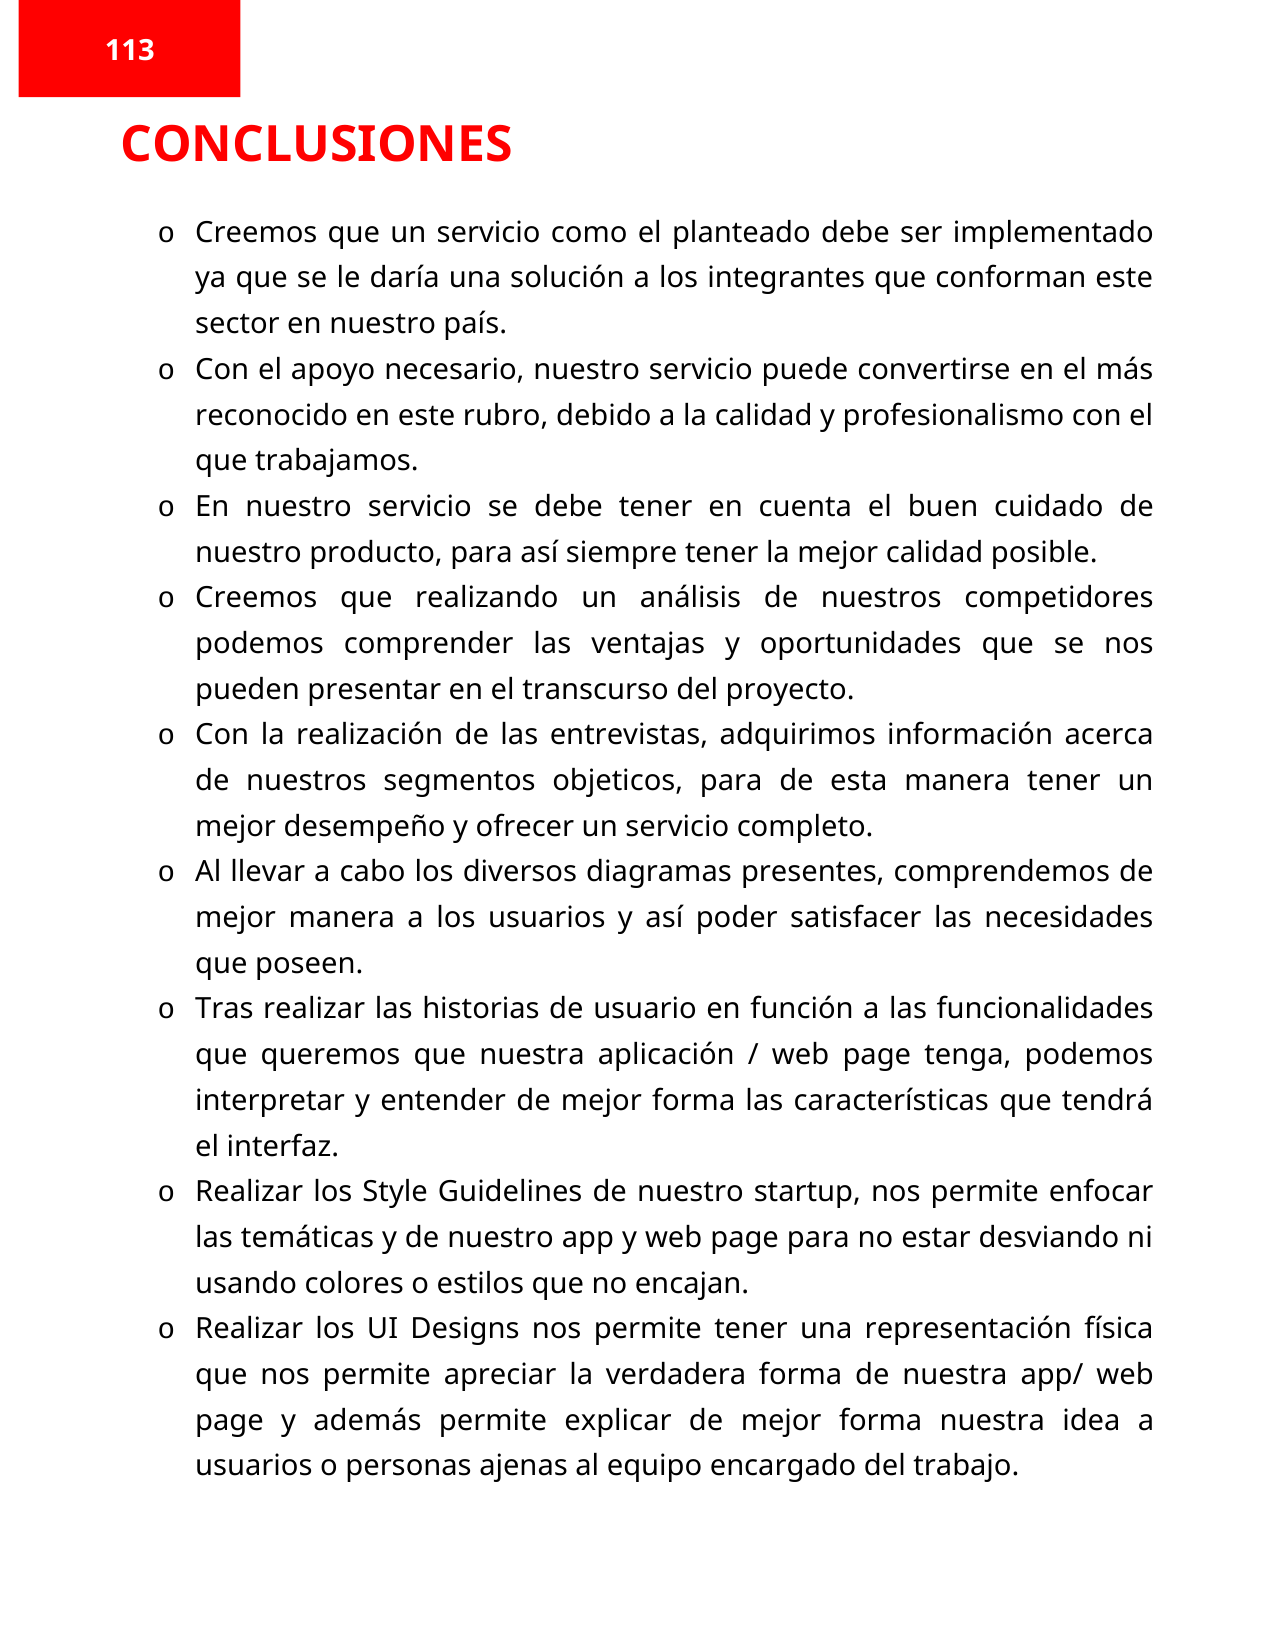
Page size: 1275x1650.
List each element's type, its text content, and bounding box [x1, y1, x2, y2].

list Con la realización de las entrevistas, adquirimos información acerca de nuestros segmentos objeticos, para de esta manera tener un mejor desempeño y ofrecer un servicio completo. [157, 713, 1155, 845]
list Tras realizar las historias de usuario en función a las funcionalidades que queremos que nuestra aplicación / web page tenga, podemos interpretar y entender de mejor forma las características que tendrá el interfaz. [157, 988, 1155, 1164]
list Realizar los UI Designs nos permite tener una representación física que nos permite apreciar la verdadera forma de nuestra app/ web page y además permite explicar de mejor forma nuestra idea a usuarios o personas ajenas al equipo encargado del trabajo. [157, 1307, 1155, 1484]
list Realizar los Style Guidelines de nuestro startup, nos permite enfocar las temáticas y de nuestro app y web page para no estar desviando ni usando colores o estilos que no encajan. [157, 1170, 1155, 1302]
list Al llevar a cabo los diversos diagramas presentes, comprendemos de mejor manera a los usuarios y así poder satisfacer las necesidades que poseen. [157, 851, 1155, 982]
list En nuestro servicio se debe tener en cuenta el buen cuidado de nuestro producto, para así siempre tener la mejor calidad posible. [157, 485, 1155, 571]
subtitle Conclusiones [120, 75, 1155, 176]
list Creemos que realizando un análisis de nuestros competidores podemos comprender las ventajas y oportunidades que se nos pueden presentar en el transcurso del proyecto. [157, 576, 1155, 708]
list Creemos que un servicio como el planteado debe ser implementado ya que se le daría una solución a los integrantes que conforman este sector en nuestro país. [157, 211, 1155, 342]
list Con el apoyo necesario, nuestro servicio puede convertirse en el más reconocido en este rubro, debido a la calidad y profesionalismo con el que trabajamos. [157, 348, 1155, 479]
